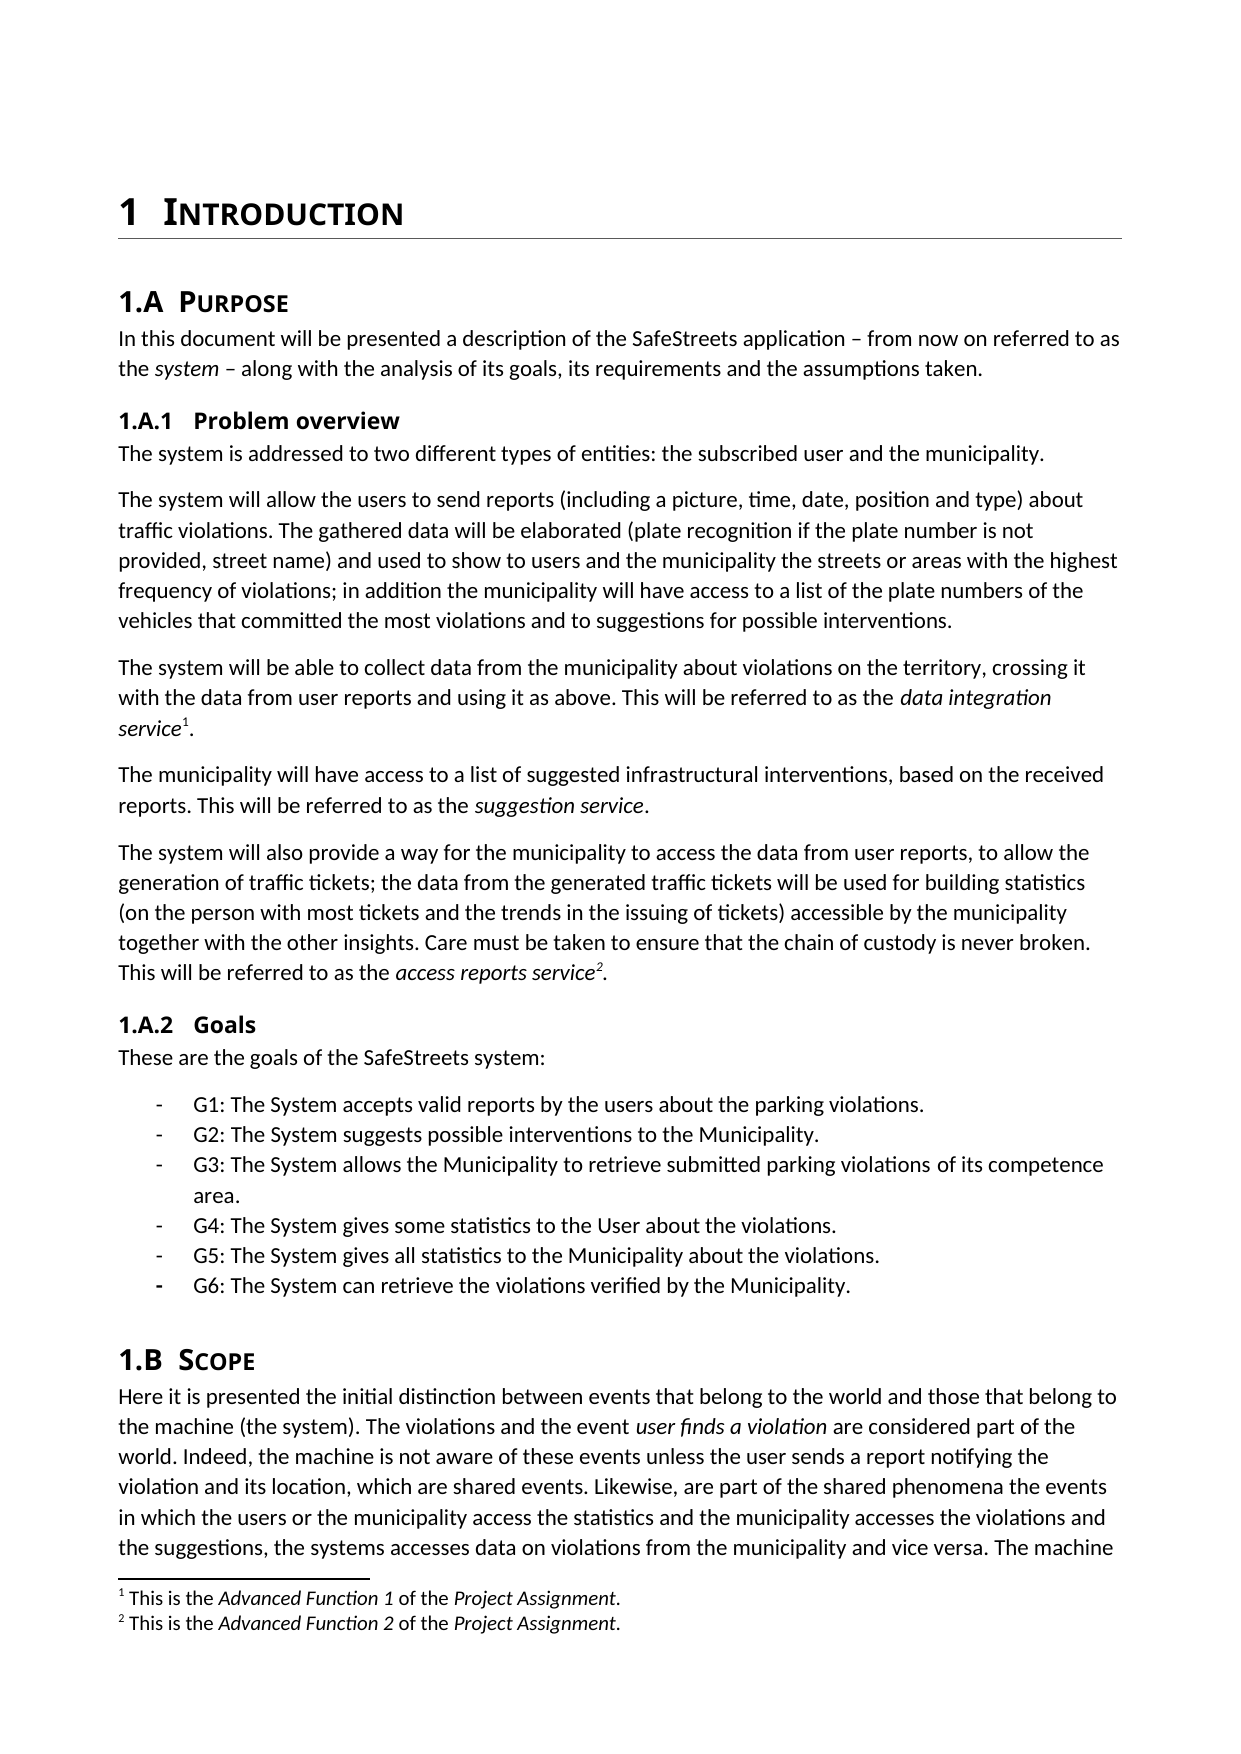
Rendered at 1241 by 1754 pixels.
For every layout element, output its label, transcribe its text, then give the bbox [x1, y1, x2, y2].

text The system will allow the users to send reports (including a picture, time, date, position and type) about traffic violations. The gathered data will be elaborated (plate recognition if the plate number is not provided, street name) and used to show to users and the municipality the streets or areas with the highest frequency of violations; in addition the municipality will have access to a list of the plate numbers of the vehicles that committed the most violations and to suggestions for possible interventions. [118, 486, 1122, 634]
subtitle Scope [118, 1339, 1122, 1379]
list G3: The System allows the Municipality to retrieve submitted parking violations of its competence area. [156, 1151, 1122, 1209]
subtitle Purpose [118, 281, 1122, 321]
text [118, 1382, 1122, 1561]
subtitle Problem overview [118, 405, 1122, 436]
list G5: The System gives all statistics to the Municipality about the violations. [156, 1241, 1122, 1269]
text In this document will be presented a description of the SafeStreets application – from now on referred to as the system – along with the analysis of its goals, its requirements and the assumptions taken. [118, 324, 1122, 382]
list G2: The System suggests possible interventions to the Municipality. [156, 1120, 1122, 1148]
list G4: The System gives some statistics to the User about the violations. [156, 1211, 1122, 1239]
text The system is addressed to two different types of entities: the subscribed user and the municipality. [118, 439, 1122, 467]
text The system will be able to collect data from the municipality about violations on the territory, crossing it with the data from user reports and using it as above. This will be referred to as the data integration service. [118, 653, 1122, 742]
subtitle Goals [118, 1009, 1122, 1041]
list G1: The System accepts valid reports by the users about the parking violations. [156, 1090, 1122, 1118]
list G6: The System can retrieve the violations verified by the Municipality. [156, 1271, 1122, 1299]
text These are the goals of the SafeStreets system: [118, 1043, 1122, 1071]
subtitle Introduction [118, 185, 1122, 238]
text The system will also provide a way for the municipality to access the data from user reports, to allow the generation of traffic tickets; the data from the generated traffic tickets will be used for building statistics (on the person with most tickets and the trends in the issuing of tickets) accessible by the municipality together with the other insights. Care must be taken to ensure that the chain of custody is never broken. This will be referred to as the access reports service. [118, 838, 1122, 986]
text The municipality will have access to a list of suggested infrastructural interventions, based on the received reports. This will be referred to as the suggestion service. [118, 761, 1122, 819]
